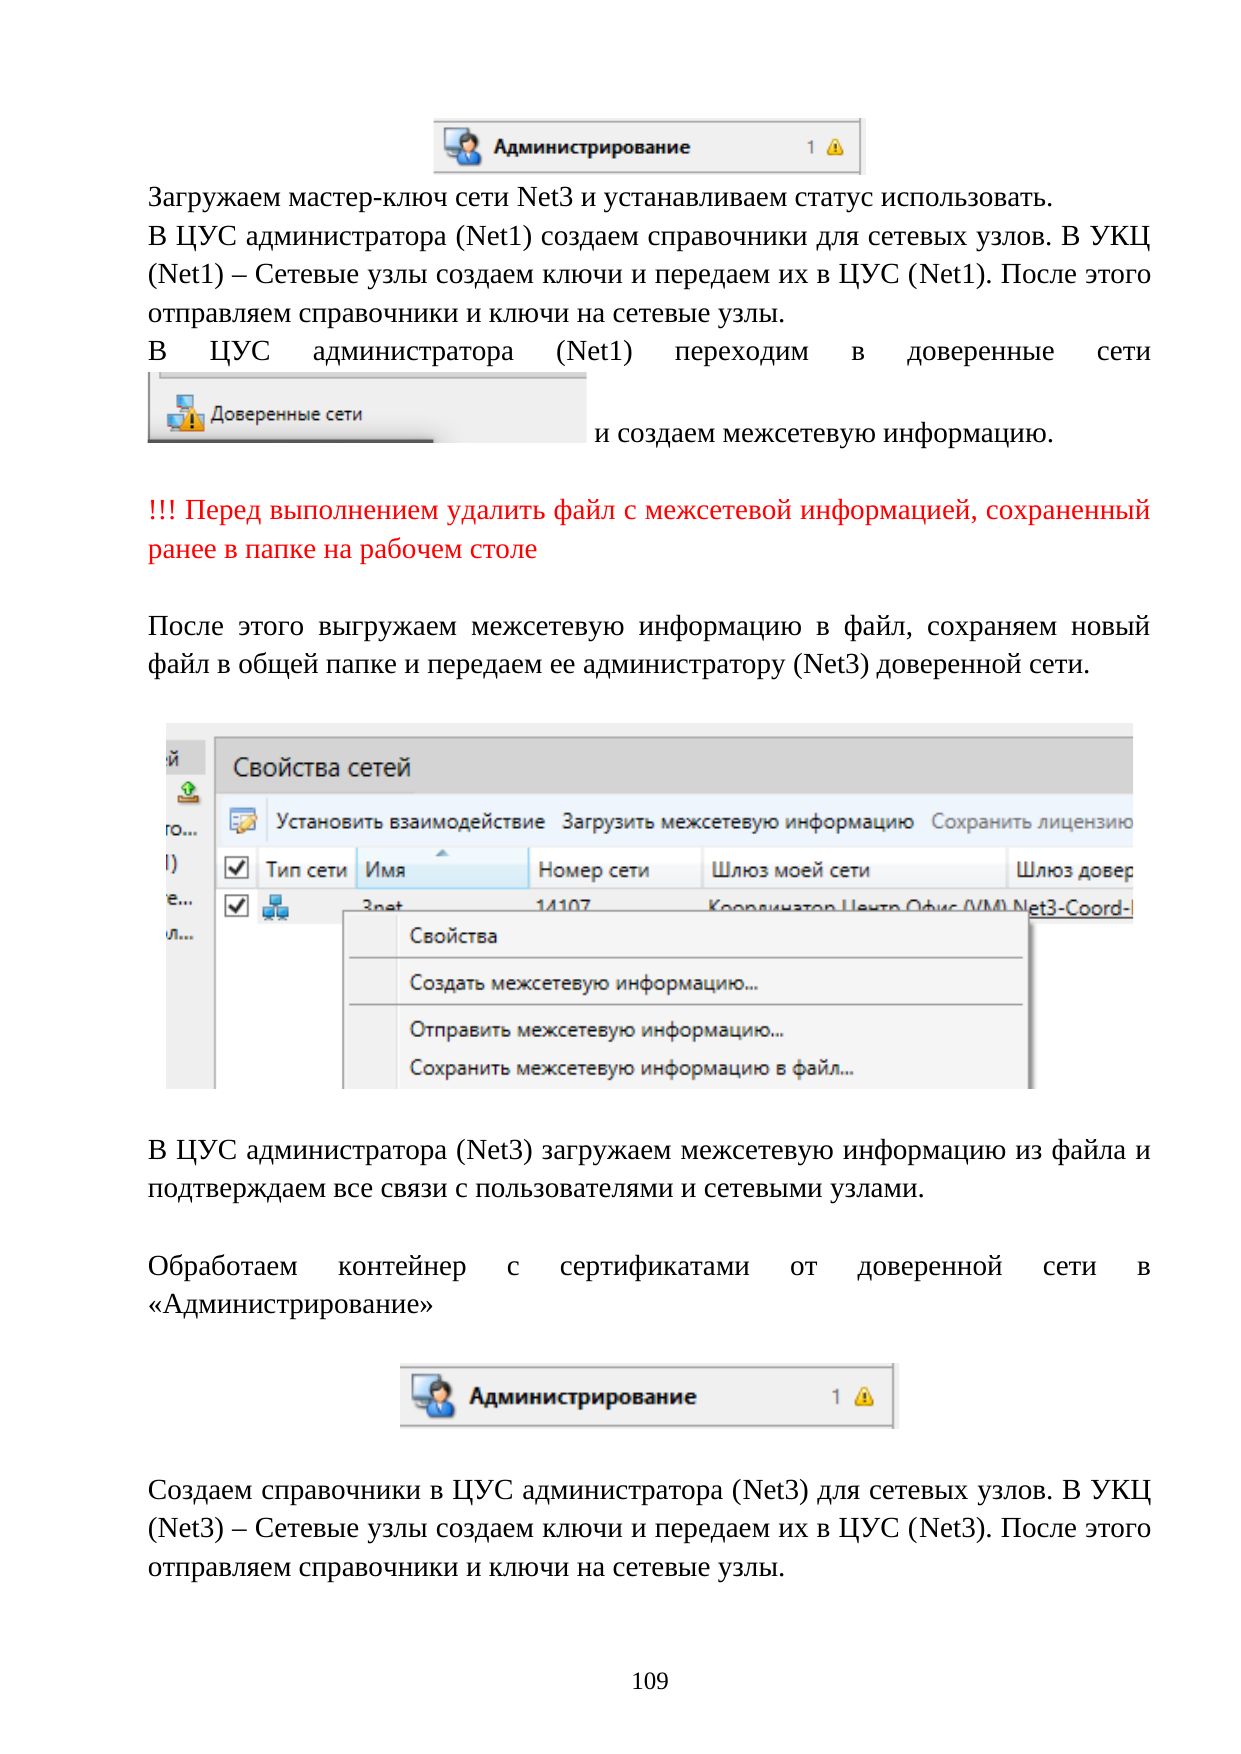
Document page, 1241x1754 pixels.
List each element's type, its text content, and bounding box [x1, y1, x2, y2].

text В ЦУС администратора (Net3) загружаем межсетевую информацию из файла и подтверждаем все связи с пользователями и сетевыми узлами. [148, 1132, 1152, 1204]
picture [400, 1363, 900, 1429]
text Создаем справочники в ЦУС администратора (Net3) для сетевых узлов. В УКЦ (Net3) – Сетевые узлы создаем ключи и передаем их в ЦУС (Net3). После этого отправляем справочники и ключи на сетевые узлы. [148, 1472, 1152, 1582]
picture [166, 723, 1134, 1089]
text В ЦУС администратора (Net1) создаем справочники для сетевых узлов. В УКЦ (Net1) – Сетевые узлы создаем ключи и передаем их в ЦУС (Net1). После этого отправляем справочники и ключи на сетевые узлы. [148, 218, 1152, 328]
text Загружаем мастер-ключ сети Net3 и устанавливаем статус использовать. [148, 179, 1152, 213]
text После этого выгружаем межсетевую информацию в файл, сохраняем новый файл в общей папке и передаем ее администратору (Net3) доверенной сети. [148, 608, 1152, 680]
picture [433, 118, 866, 175]
text Обработаем контейнер с сертификатами от доверенной сети в «Администрирование» [148, 1248, 1152, 1320]
text !!! Перед выполнением удалить файл с межсетевой информацией, сохраненный ранее в папке на рабочем столе [148, 492, 1152, 564]
picture [147, 372, 587, 443]
